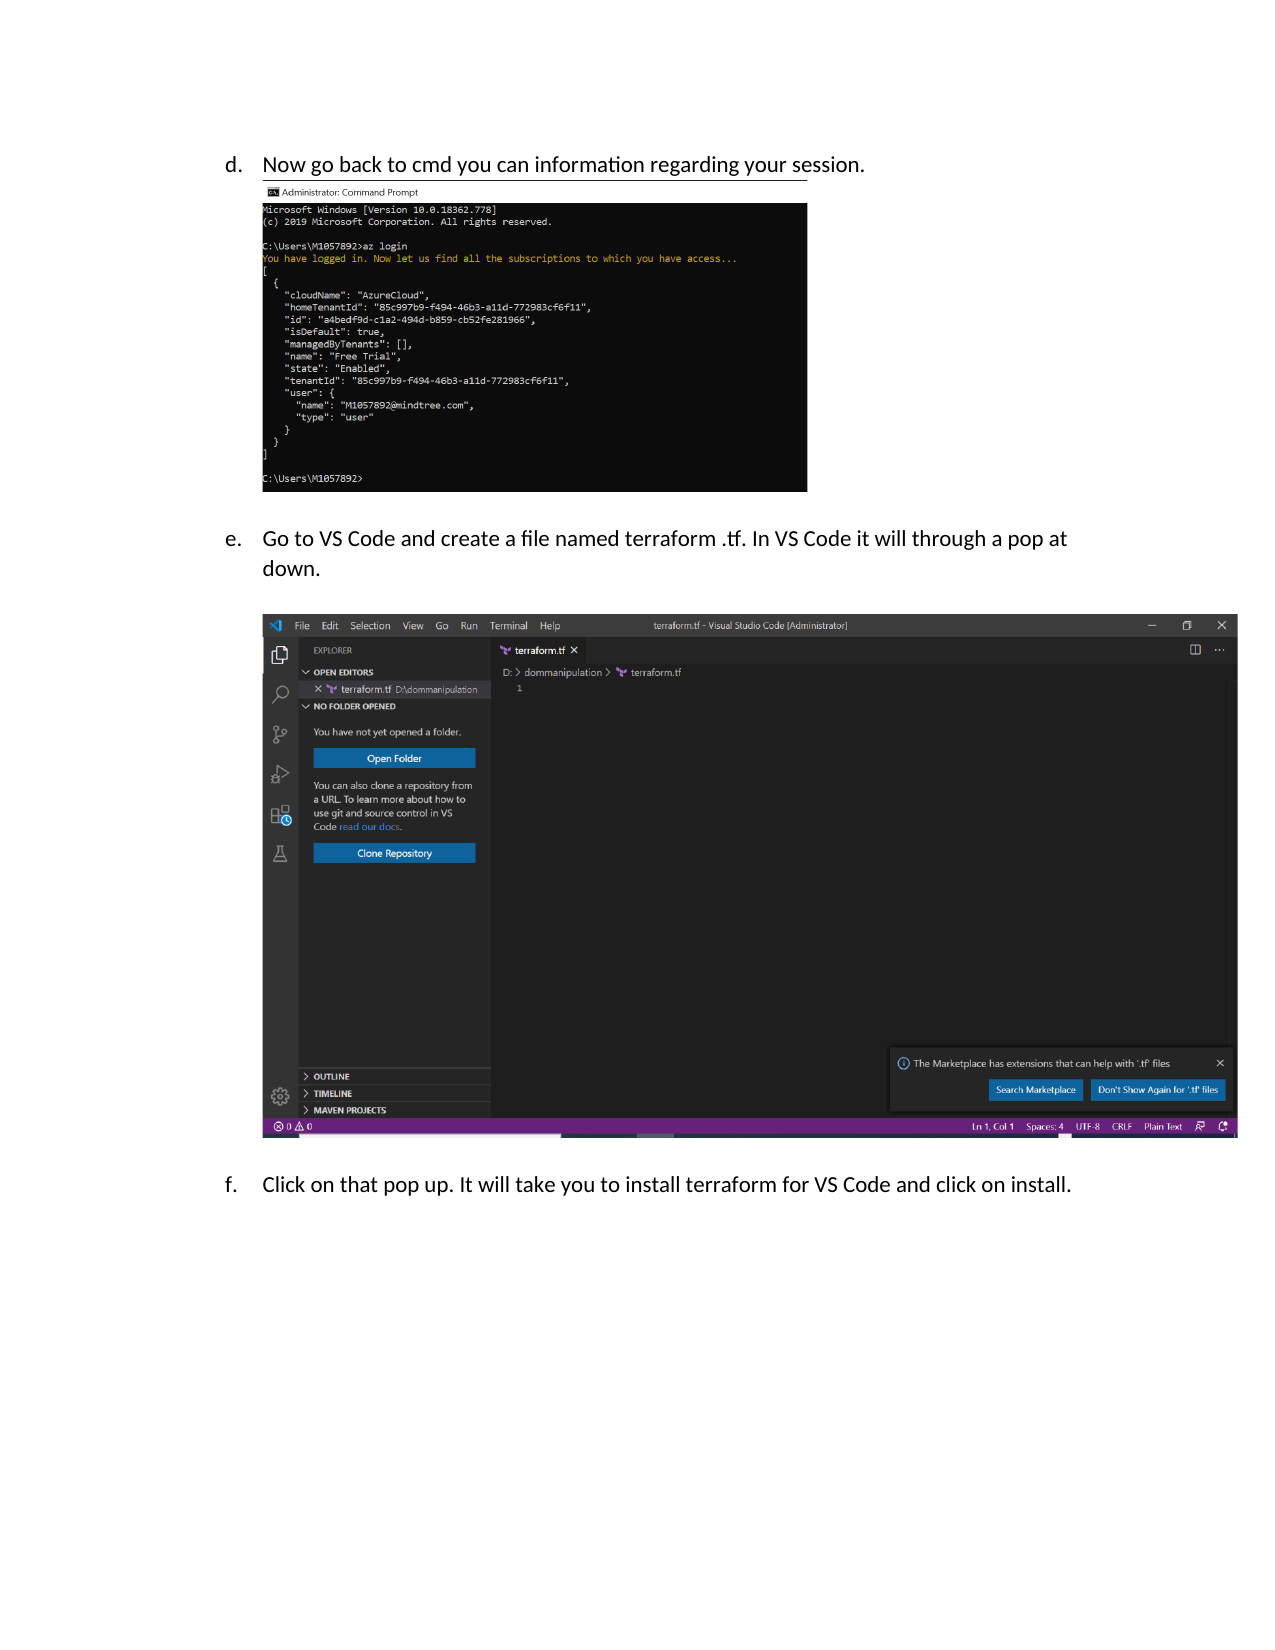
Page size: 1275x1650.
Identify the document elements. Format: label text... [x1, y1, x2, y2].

picture [262, 180, 808, 492]
list Go to VS Code and create a file named terraform .tf. In VS Code it will through a pop at down. [225, 524, 1125, 582]
picture [262, 614, 1238, 1138]
list Click on that pop up. It will take you to install terraform for VS Code and click on install. [225, 1170, 1125, 1198]
